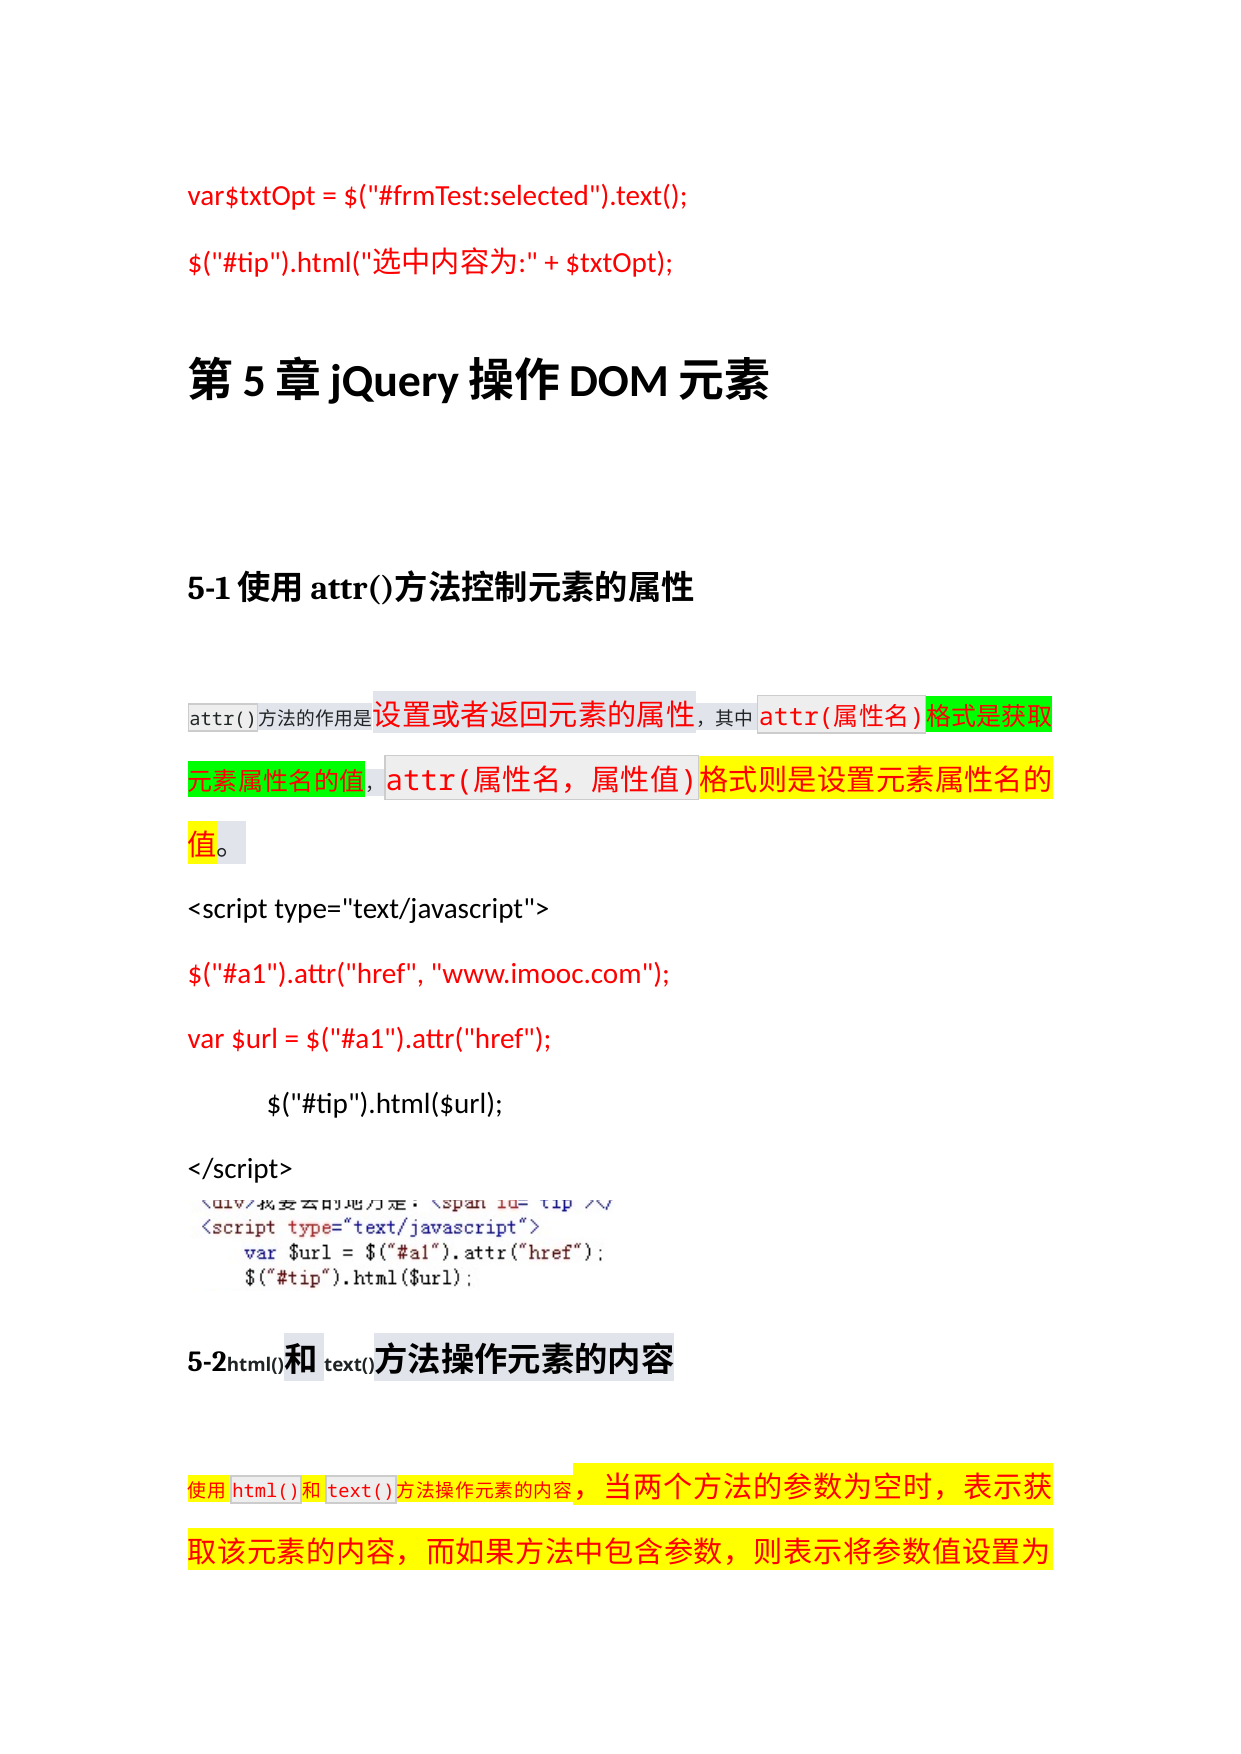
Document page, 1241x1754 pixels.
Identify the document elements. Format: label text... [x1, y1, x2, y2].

subtitle 5-1使用attr()方法控制元素的属性 [187, 553, 1053, 618]
text $("#tip").html($url); [187, 1070, 1053, 1135]
text $("#a1").attr("href", "www.imooc.com"); [187, 940, 1053, 1005]
text attr()方法的作用是设置或者返回元素的属性，其中attr(属性名)格式是获取元素属性名的值，attr(属性名，属性值)格式则是设置元素属性名的值。 [187, 680, 1053, 875]
text </script> [187, 1135, 1053, 1200]
subtitle 5-2html()和text()方法操作元素的内容 [187, 1324, 1053, 1389]
picture [187, 1200, 614, 1291]
text <script type="text/javascript"> [187, 875, 1053, 940]
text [187, 1452, 1053, 1582]
subtitle 第5章jQuery操作DOM元素 [187, 327, 1053, 425]
text var $url = $("#a1").attr("href"); [187, 1005, 1053, 1070]
text $("#tip").html("选中内容为:" + $txtOpt); [187, 227, 1053, 292]
text var$txtOpt = $("#frmTest:selected").text(); [187, 162, 1053, 227]
